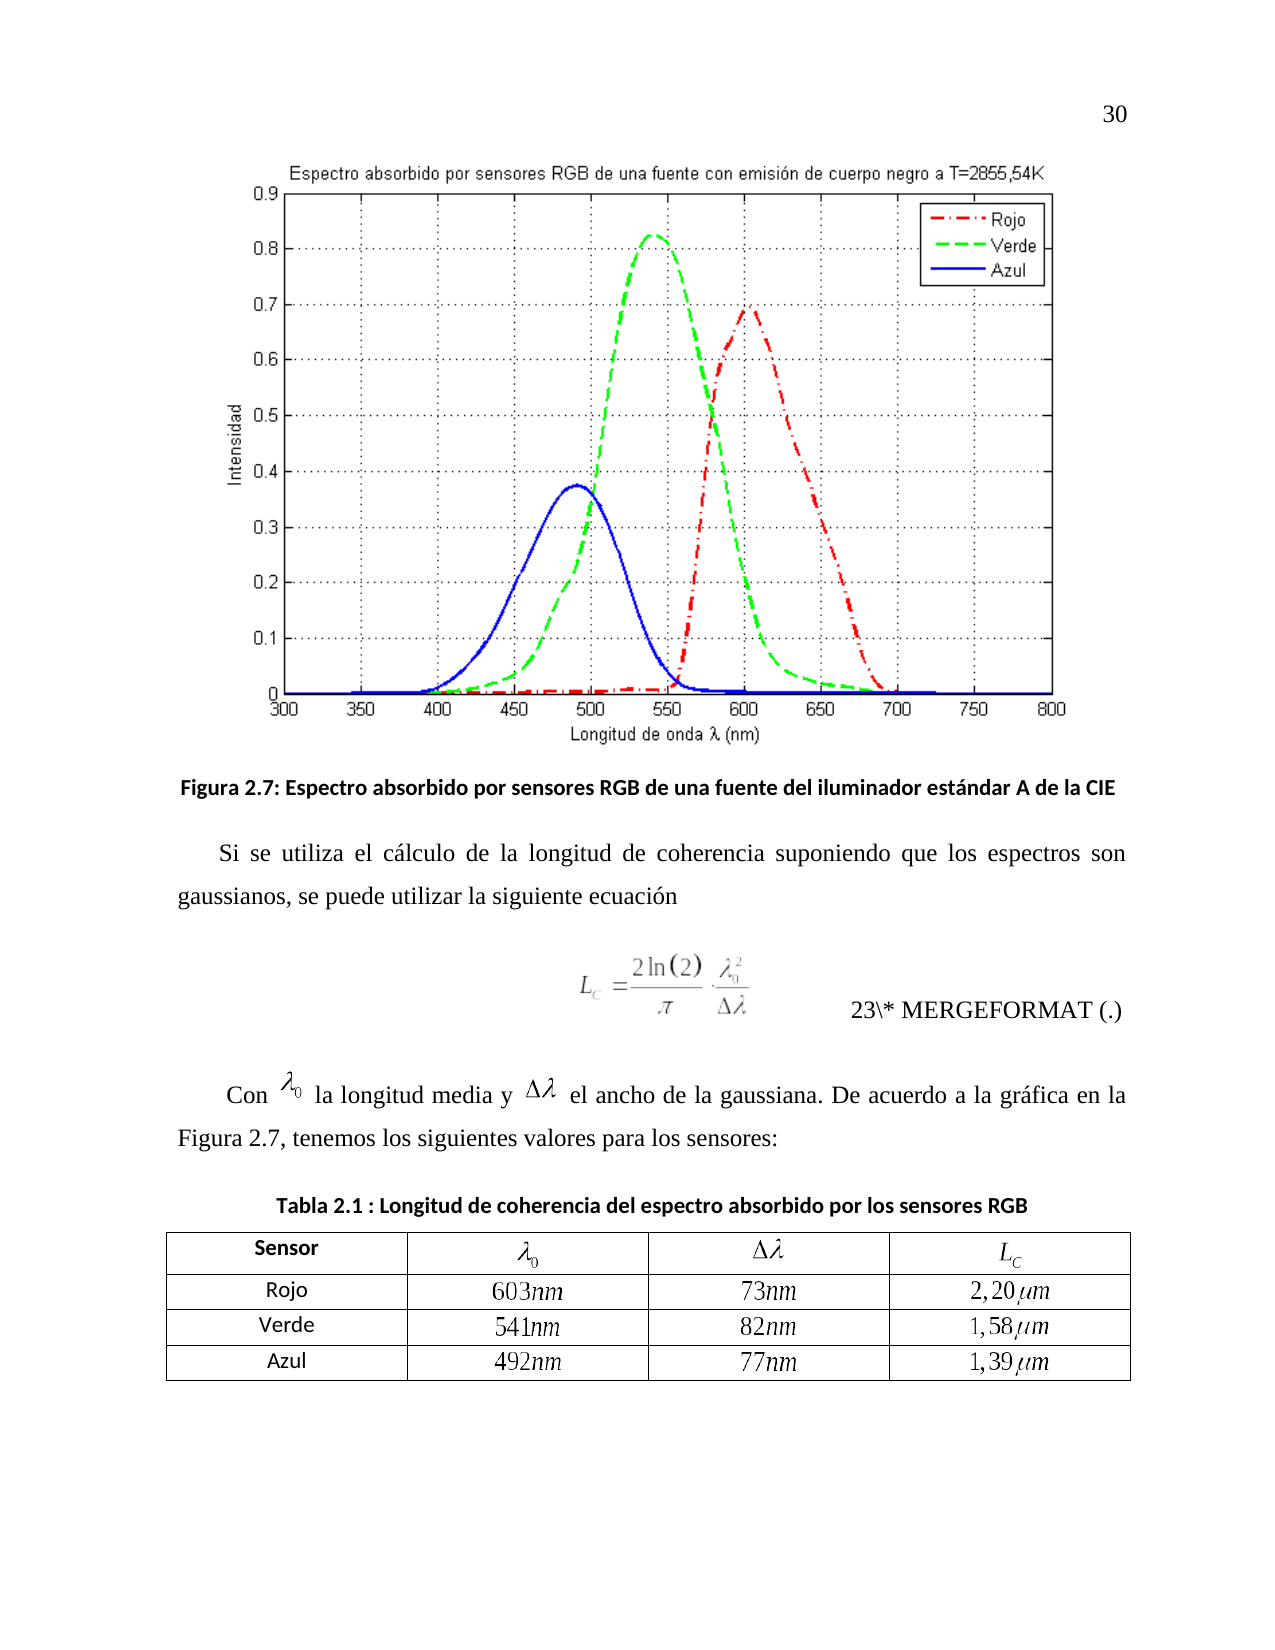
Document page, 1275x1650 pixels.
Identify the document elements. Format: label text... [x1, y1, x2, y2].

table_cell [649, 1310, 889, 1345]
table_cell [890, 1310, 1130, 1345]
table_cell Rojo [167, 1275, 407, 1309]
table_header [408, 1233, 648, 1274]
table_cell [649, 1275, 889, 1309]
table_header Sensor [167, 1233, 407, 1274]
text Si se utiliza el cálculo de la longitud de coherencia suponiendo que los espectros son gaussianos, se puede utilizar la siguiente ecuación [177, 838, 1127, 910]
table_header [649, 1233, 889, 1274]
table_cell [890, 1346, 1130, 1380]
picture [209, 147, 1088, 761]
table_cell [890, 1275, 1130, 1309]
table_cell [408, 1346, 648, 1380]
table_header [890, 1233, 1130, 1274]
table_cell Verde [167, 1310, 407, 1345]
table_cell [408, 1275, 648, 1309]
table_cell [408, 1310, 648, 1345]
table_cell Azul [167, 1346, 407, 1380]
table_cell [649, 1346, 889, 1380]
